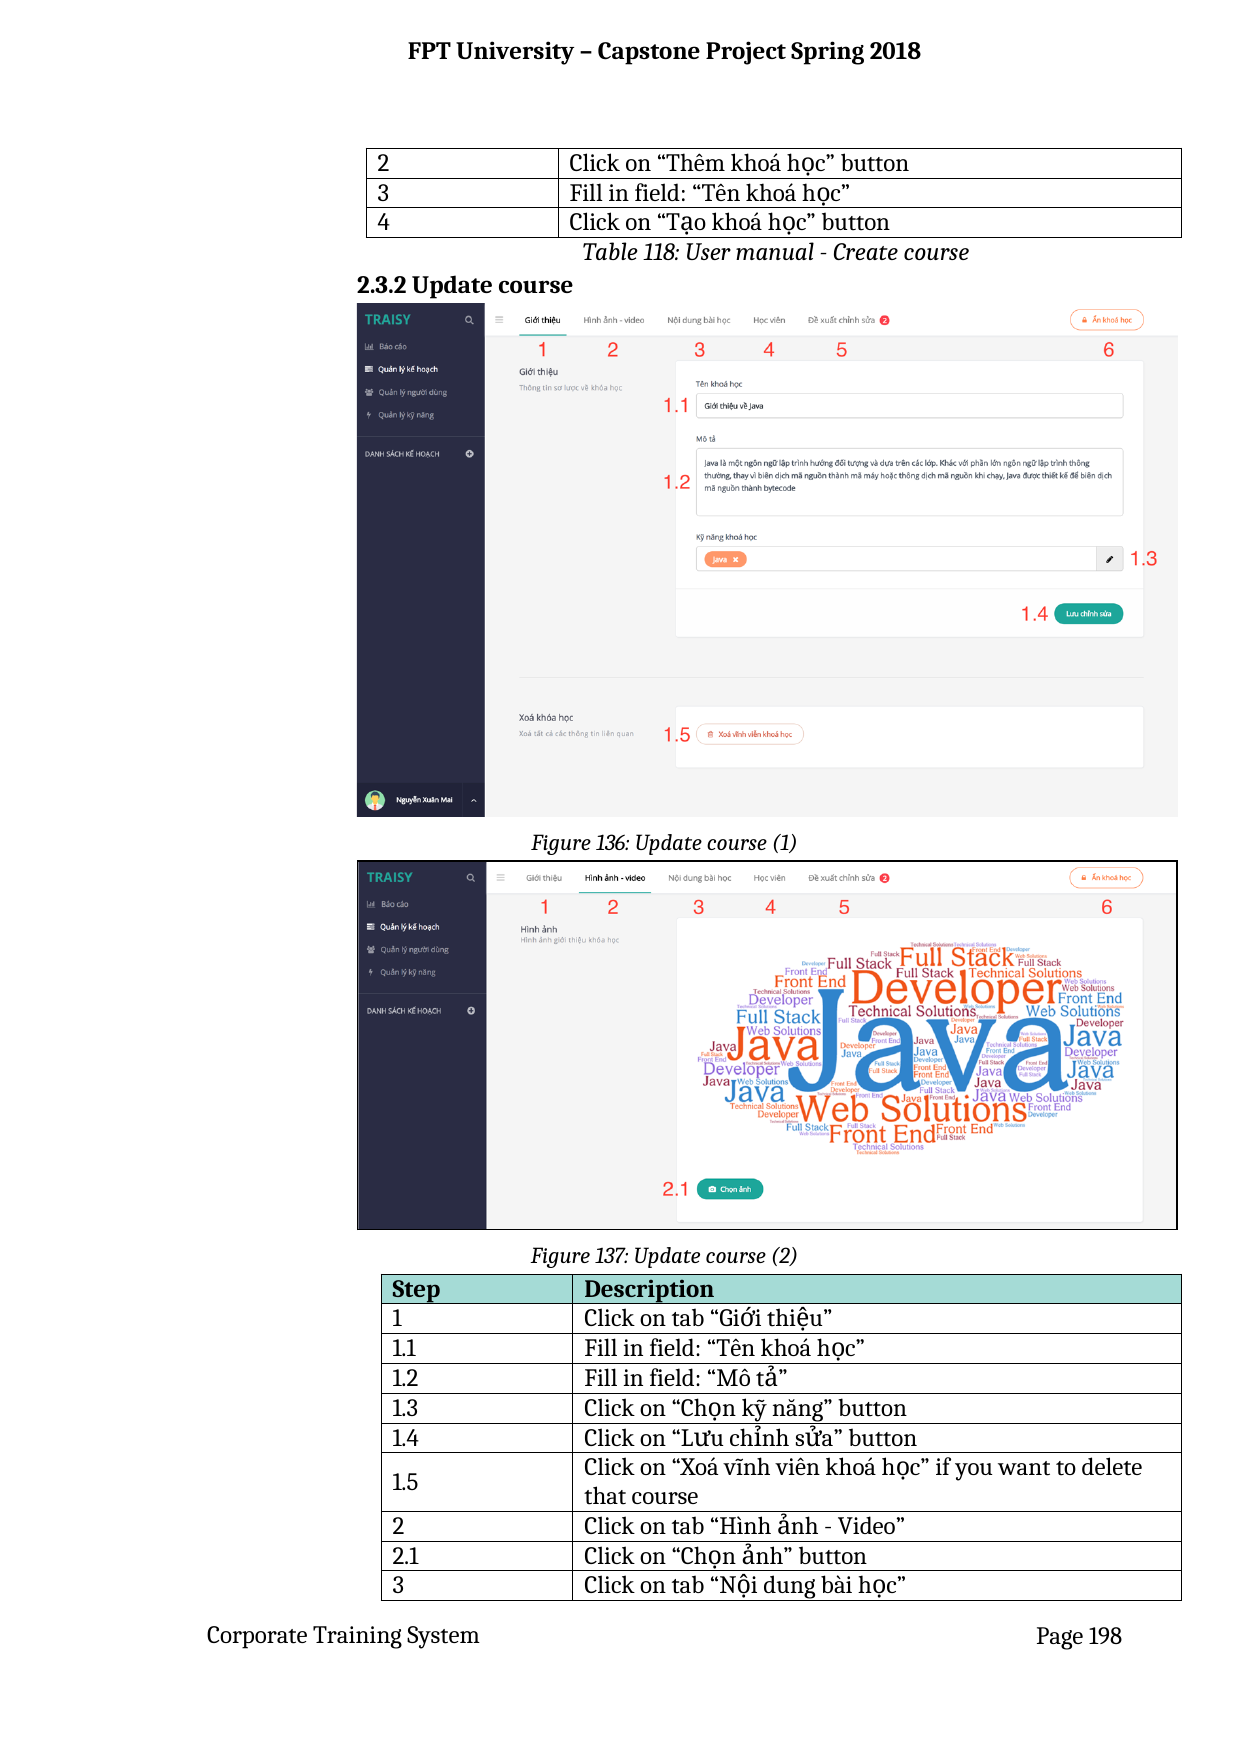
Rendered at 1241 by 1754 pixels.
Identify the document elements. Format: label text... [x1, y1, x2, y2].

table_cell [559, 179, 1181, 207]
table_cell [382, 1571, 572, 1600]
text Figure 136: Update course (1) [207, 829, 1122, 856]
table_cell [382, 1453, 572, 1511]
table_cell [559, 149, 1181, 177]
list Table 118: User manual - Create course [432, 238, 1122, 267]
picture [358, 862, 1176, 1229]
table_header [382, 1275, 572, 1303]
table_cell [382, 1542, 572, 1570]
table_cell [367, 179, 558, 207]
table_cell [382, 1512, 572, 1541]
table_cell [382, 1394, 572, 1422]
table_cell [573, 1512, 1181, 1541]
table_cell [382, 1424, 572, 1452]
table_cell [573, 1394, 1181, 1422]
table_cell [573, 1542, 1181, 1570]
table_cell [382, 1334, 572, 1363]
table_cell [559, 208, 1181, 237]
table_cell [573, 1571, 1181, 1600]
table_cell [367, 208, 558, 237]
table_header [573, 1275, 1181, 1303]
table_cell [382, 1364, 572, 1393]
subtitle 2.3.2 Update course [357, 271, 1124, 300]
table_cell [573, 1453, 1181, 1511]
text Figure 137: Update course (2) [207, 1243, 1122, 1269]
picture [356, 303, 1178, 817]
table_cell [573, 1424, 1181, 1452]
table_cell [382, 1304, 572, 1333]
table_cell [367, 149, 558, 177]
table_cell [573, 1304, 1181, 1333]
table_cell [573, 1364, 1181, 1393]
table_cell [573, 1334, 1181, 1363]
